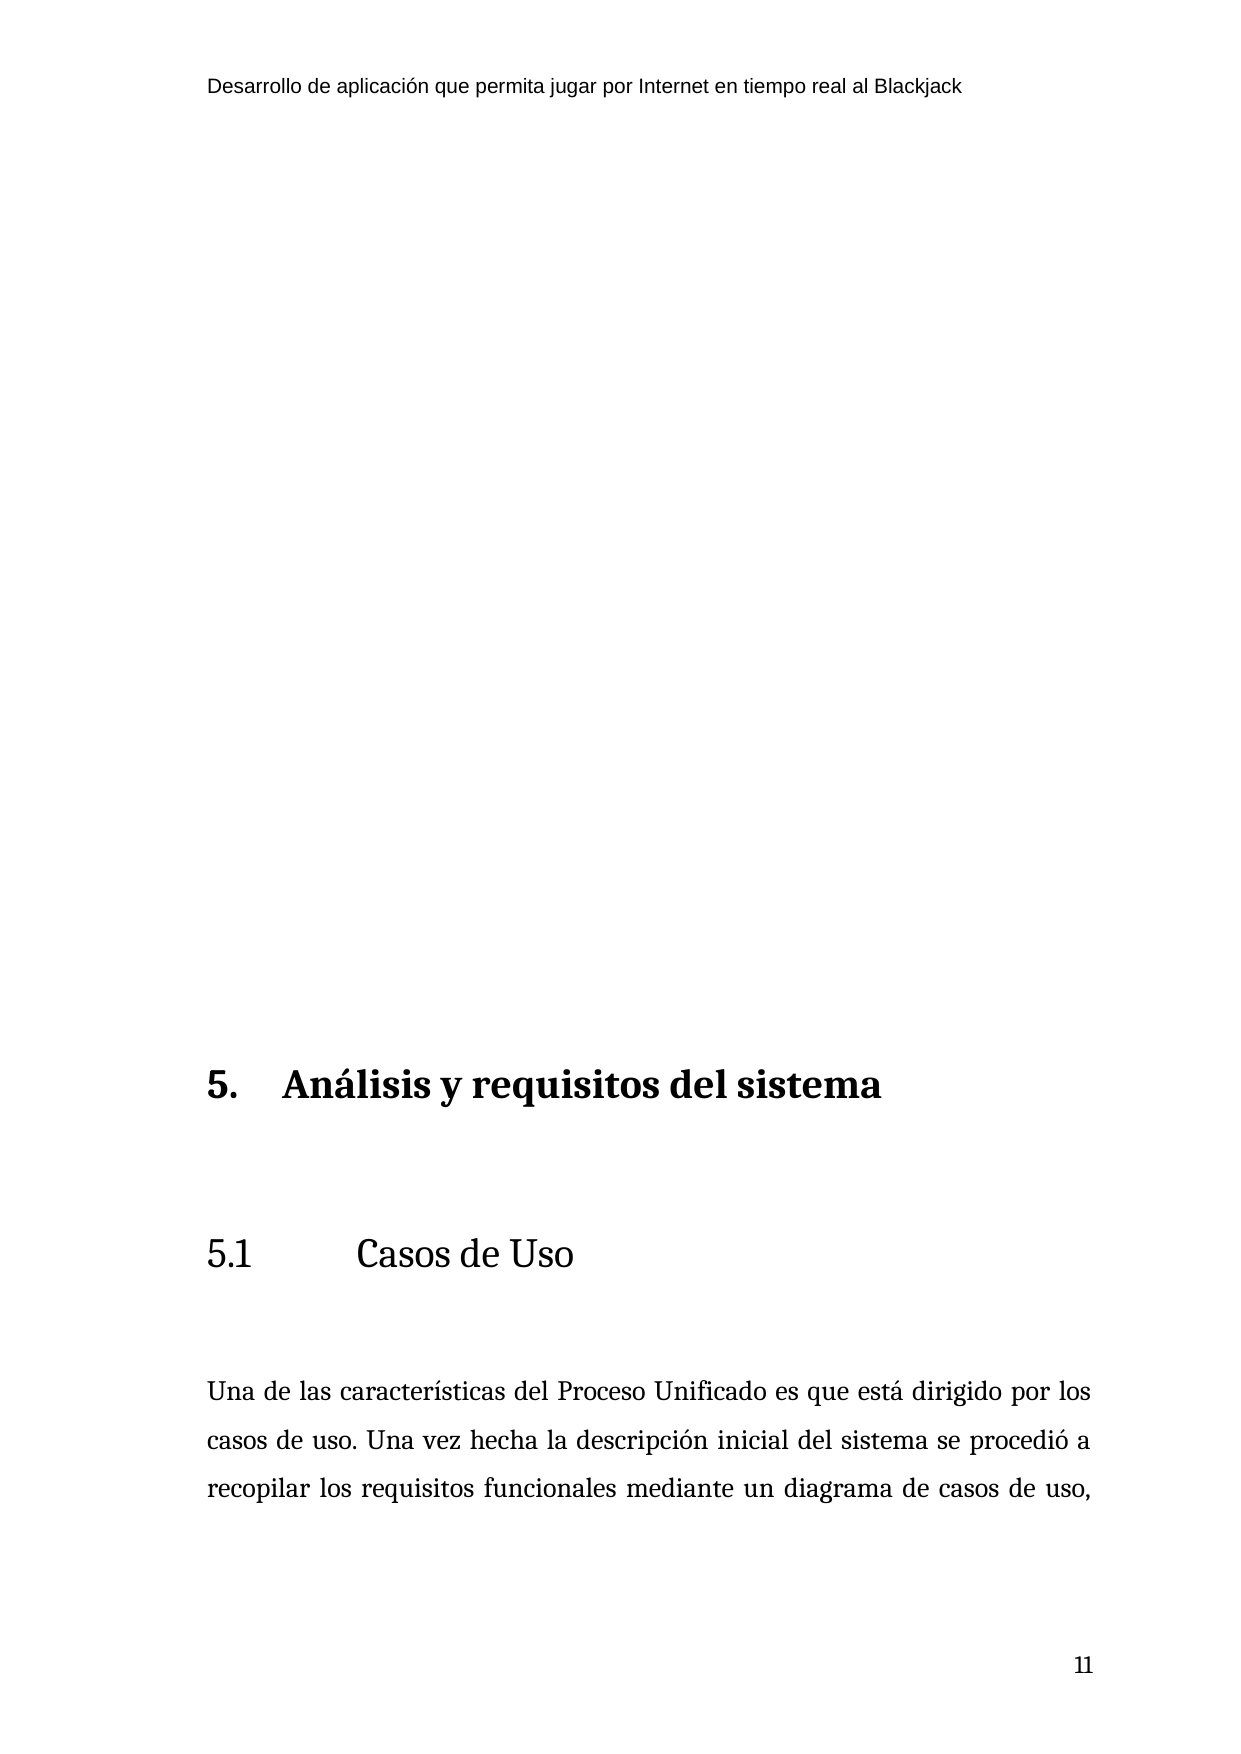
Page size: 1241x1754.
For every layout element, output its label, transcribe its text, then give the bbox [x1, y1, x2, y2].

subtitle 5.1 Casos de Uso [207, 1230, 1092, 1278]
subtitle 5. Análisis y requisitos del sistema [207, 1061, 1092, 1109]
